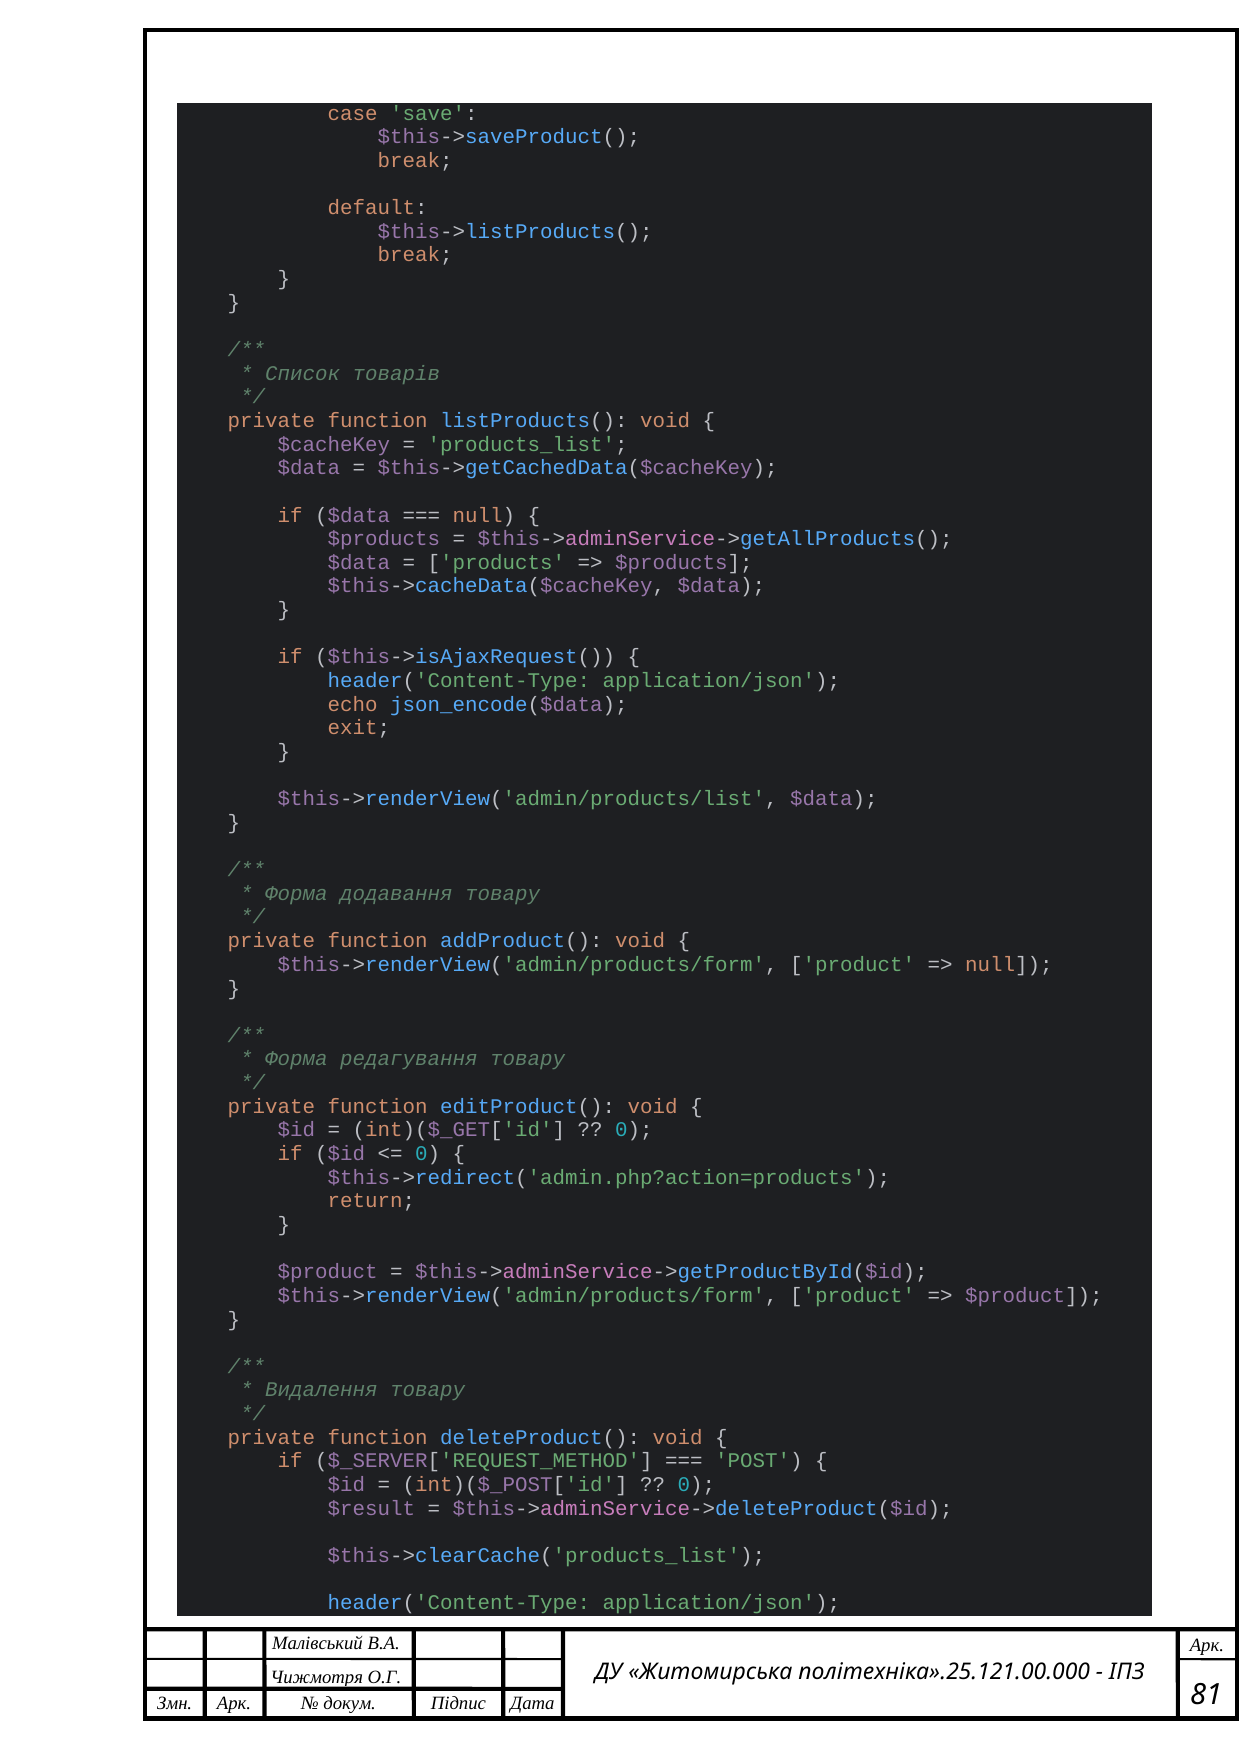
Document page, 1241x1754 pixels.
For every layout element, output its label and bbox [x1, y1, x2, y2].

text [177, 103, 1152, 1616]
